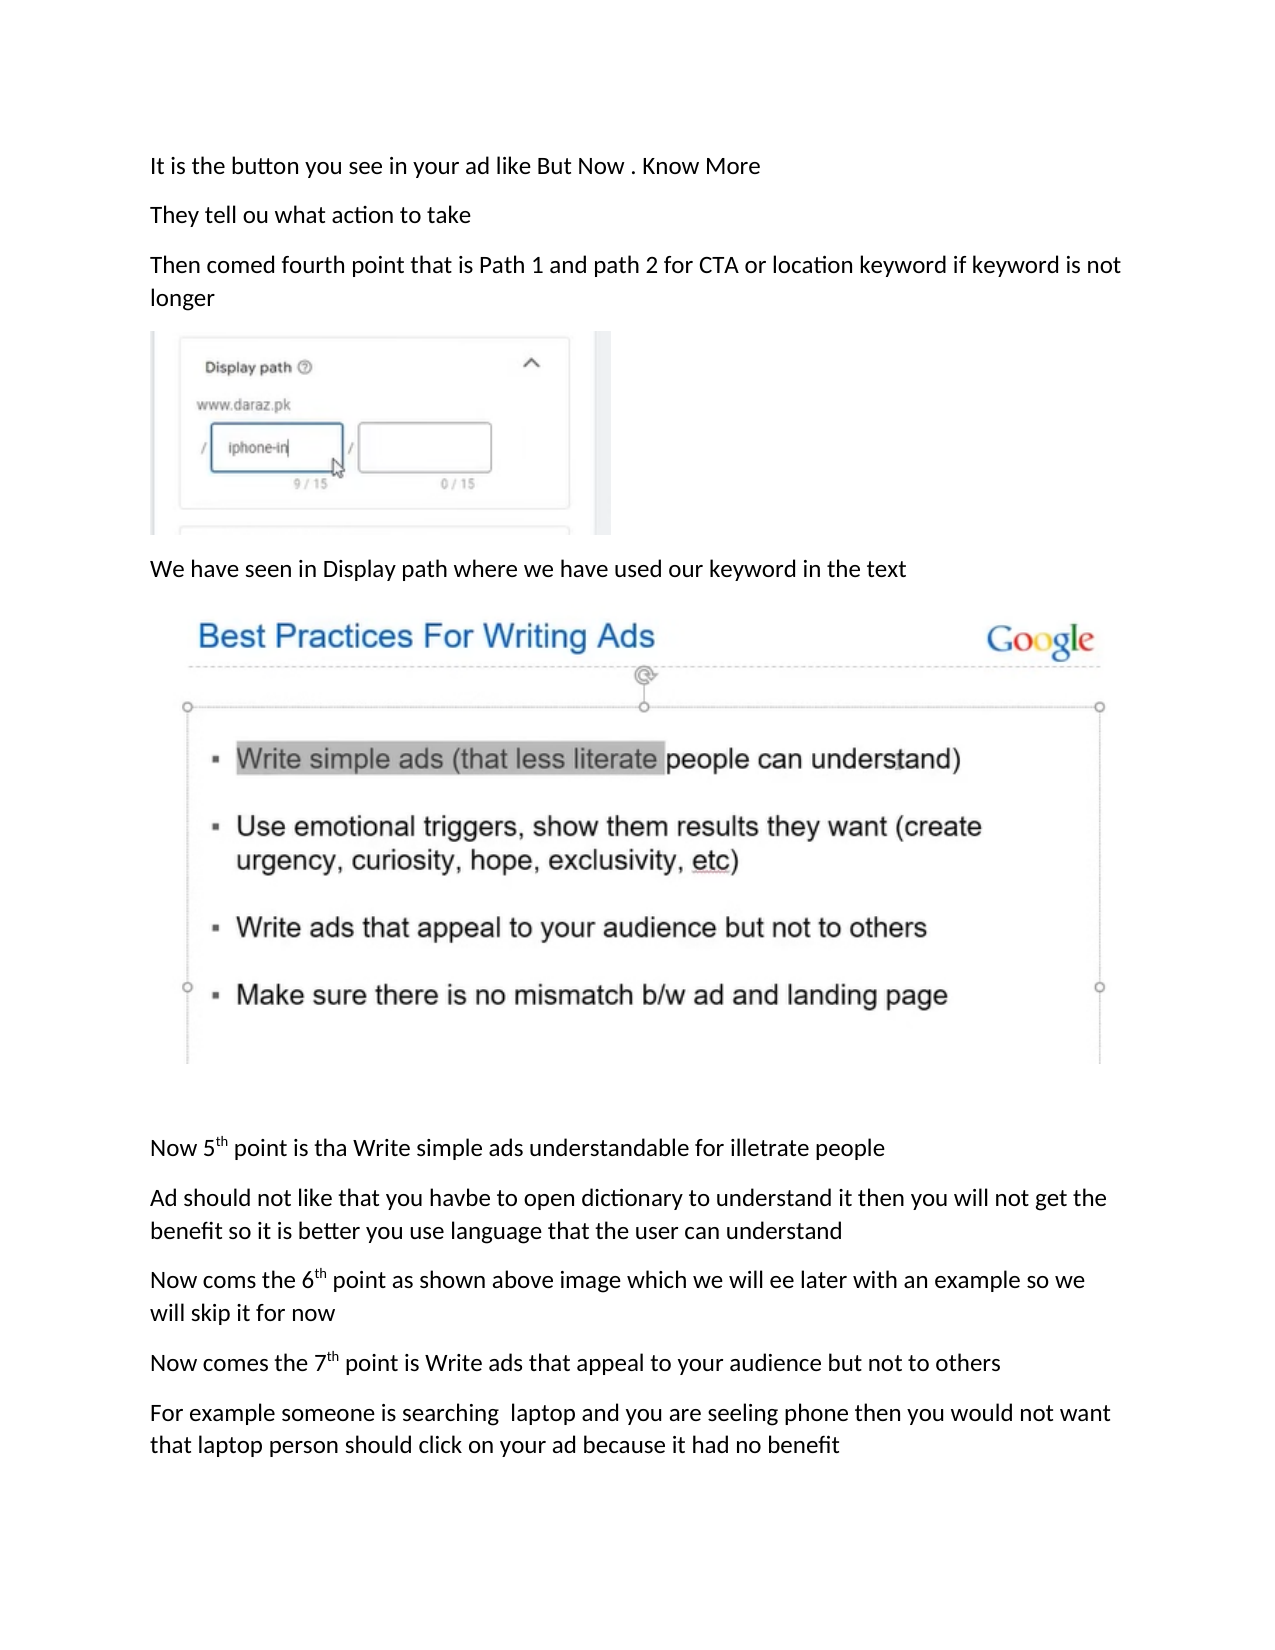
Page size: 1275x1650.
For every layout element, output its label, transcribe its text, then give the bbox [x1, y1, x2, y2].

text Then comed fourth point that is Path 1 and path 2 for CTA or location keyword if keyword is not longer [150, 249, 1125, 313]
text We have seen in Display path where we have used our keyword in the text [150, 554, 1125, 584]
picture [150, 331, 611, 535]
text It is the button you see in your ad like But Now . Know More [150, 150, 1125, 181]
text Now coms the 6th point as shown above image which we will ee later with an example so we will skip it for now [150, 1264, 1125, 1328]
text For example someone is searching laptop and you are seeling phone then you would not want that laptop person should click on your ad because it had no benefit [150, 1397, 1125, 1460]
picture [150, 603, 1125, 1064]
text Ad should not like that you havbe to open dictionary to understand it then you will not get the benefit so it is better you use language that the user can understand [150, 1182, 1125, 1246]
text They tell ou what action to take [150, 199, 1125, 230]
text Now comes the 7th point is Write ads that appeal to your audience but not to others [150, 1347, 1125, 1378]
text Now 5th point is tha Write simple ads understandable for illetrate people [150, 1132, 1125, 1163]
